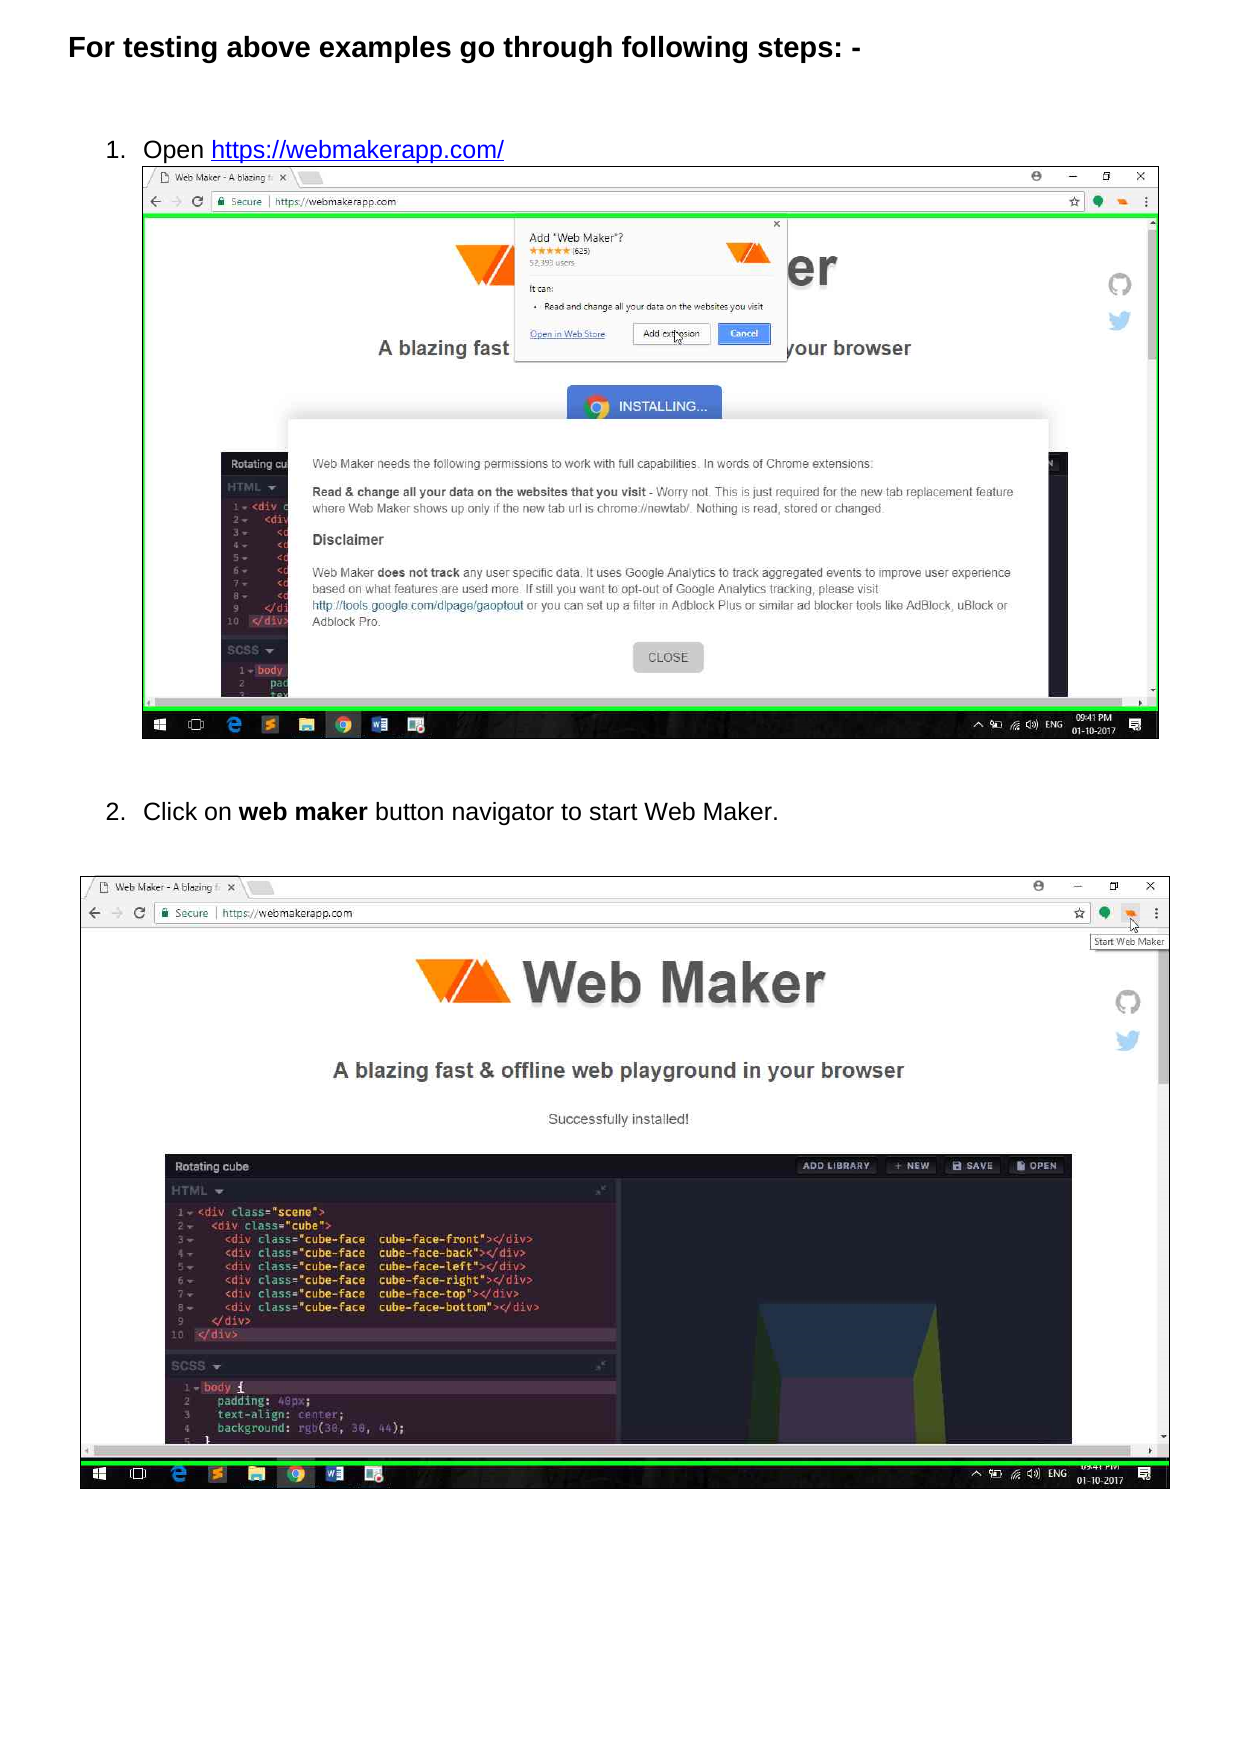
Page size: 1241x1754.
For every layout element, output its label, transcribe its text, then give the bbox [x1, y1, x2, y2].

text For testing above examples go through following steps: - [68, 29, 1181, 63]
picture [143, 167, 1158, 738]
list Click on web maker button navigator to start Web Maker. [105, 797, 1181, 826]
list Open https://webmakerapp.com/ [105, 135, 1181, 164]
picture [81, 877, 1169, 1488]
